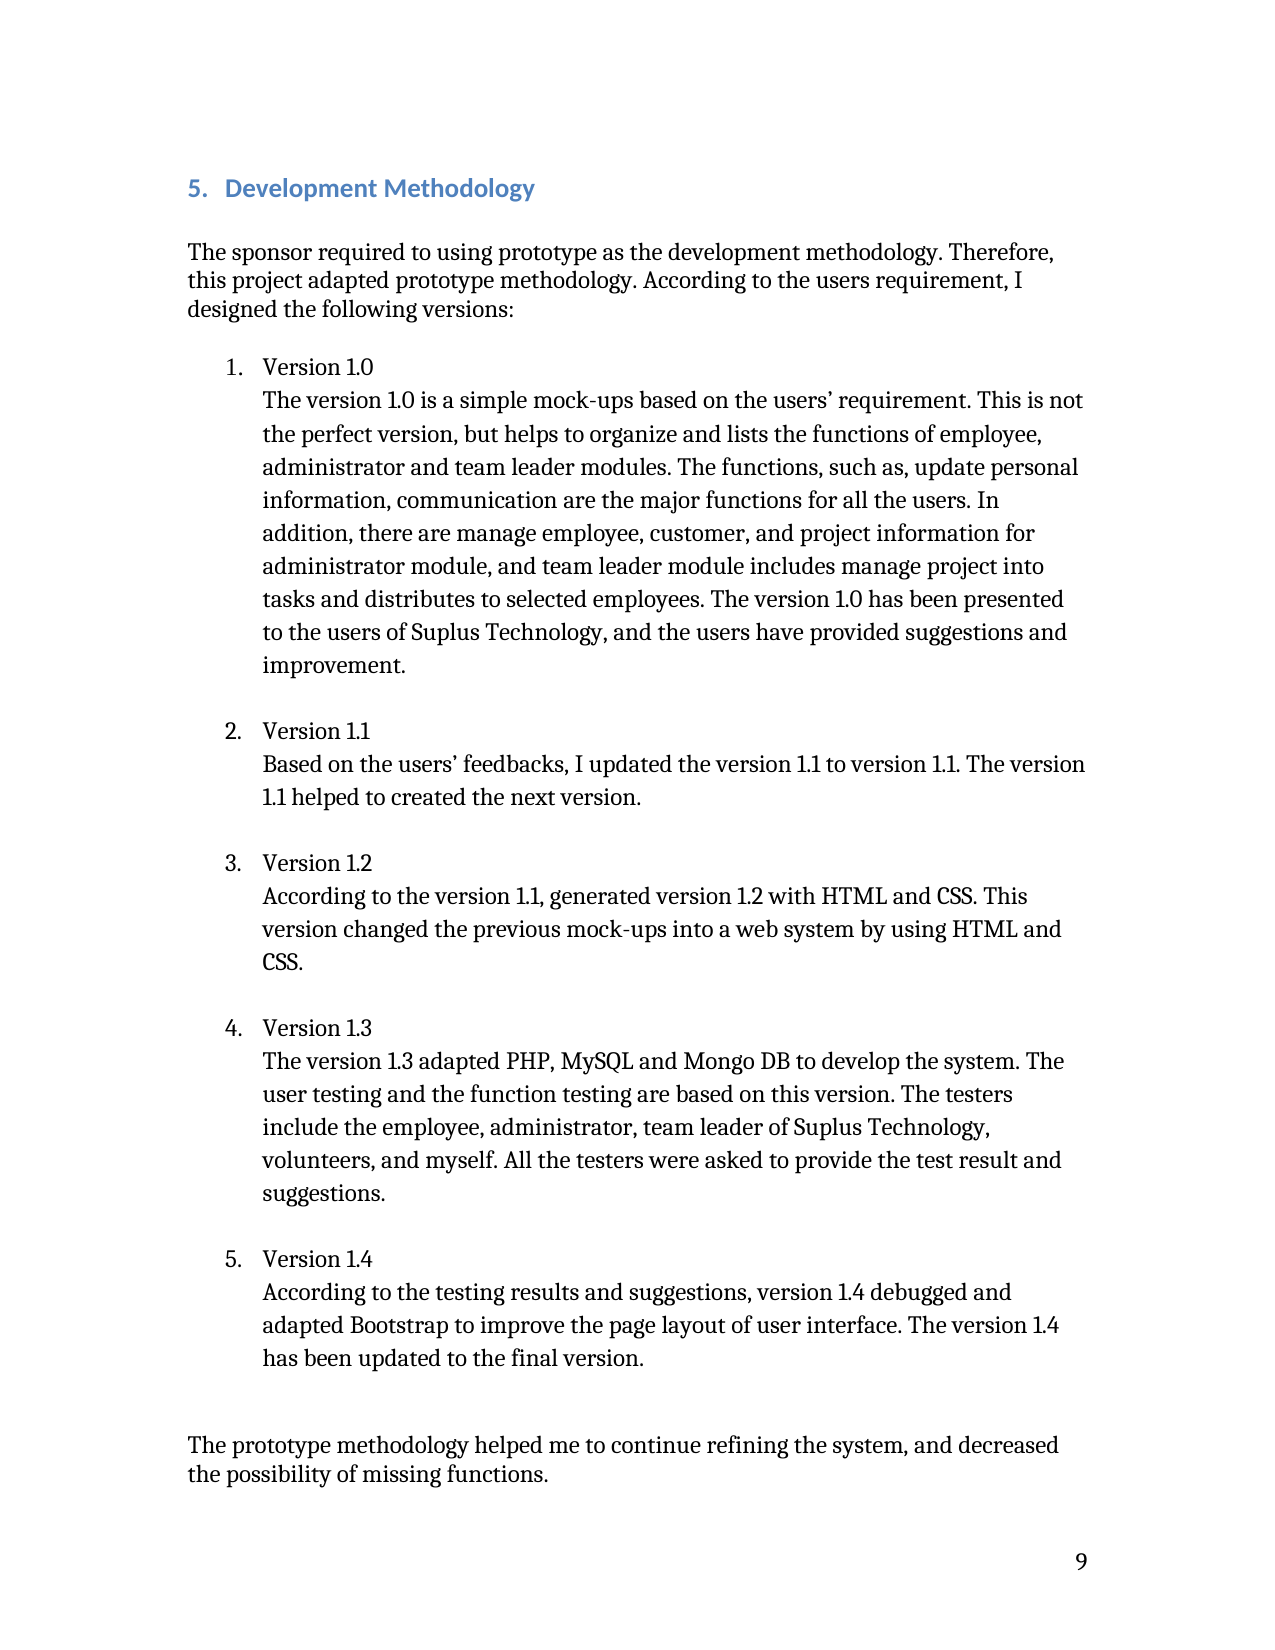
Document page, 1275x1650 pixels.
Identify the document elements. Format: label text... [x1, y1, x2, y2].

list Version 1.3 [225, 1014, 1087, 1043]
list Version 1.0 [225, 352, 1087, 382]
list Based on the users’ feedbacks, I updated the version 1.1 to version 1.1. The version 1.1 helped to created the next version. [262, 750, 1087, 811]
text The prototype methodology helped me to continue refining the system, and decreased the possibility of missing functions. [187, 1431, 1087, 1488]
list The version 1.3 adapted PHP, MySQL and Mongo DB to develop the system. The user testing and the function testing are based on this version. The testers include the employee, administrator, team leader of Suplus Technology, volunteers, and myself. All the testers were asked to provide the test result and suggestions. [262, 1047, 1087, 1208]
list The version 1.0 is a simple mock-ups based on the users’ requirement. This is not the perfect version, but helps to organize and lists the functions of employee, administrator and team leader modules. The functions, such as, update personal information, communication are the major functions for all the users. In addition, there are manage employee, customer, and project information for administrator module, and team leader module includes manage project into tasks and distributes to selected employees. The version 1.0 has been presented to the users of Suplus Technology, and the users have provided suggestions and improvement. [262, 386, 1087, 679]
text The sponsor required to using prototype as the development methodology. Therefore, this project adapted prototype methodology. According to the users requirement, I designed the following versions: [187, 237, 1087, 324]
list Version 1.2 According to the version 1.1, generated version 1.2 with HTML and CSS. This version changed the previous mock-ups into a web system by using HTML and CSS. [225, 849, 1087, 977]
list Version 1.4 [225, 1245, 1087, 1274]
list According to the testing results and suggestions, version 1.4 debugged and adapted Bootstrap to improve the page layout of user interface. The version 1.4 has been updated to the final version. [262, 1278, 1087, 1373]
subtitle Development Methodology [187, 171, 1087, 204]
list Version 1.1 [225, 717, 1087, 745]
